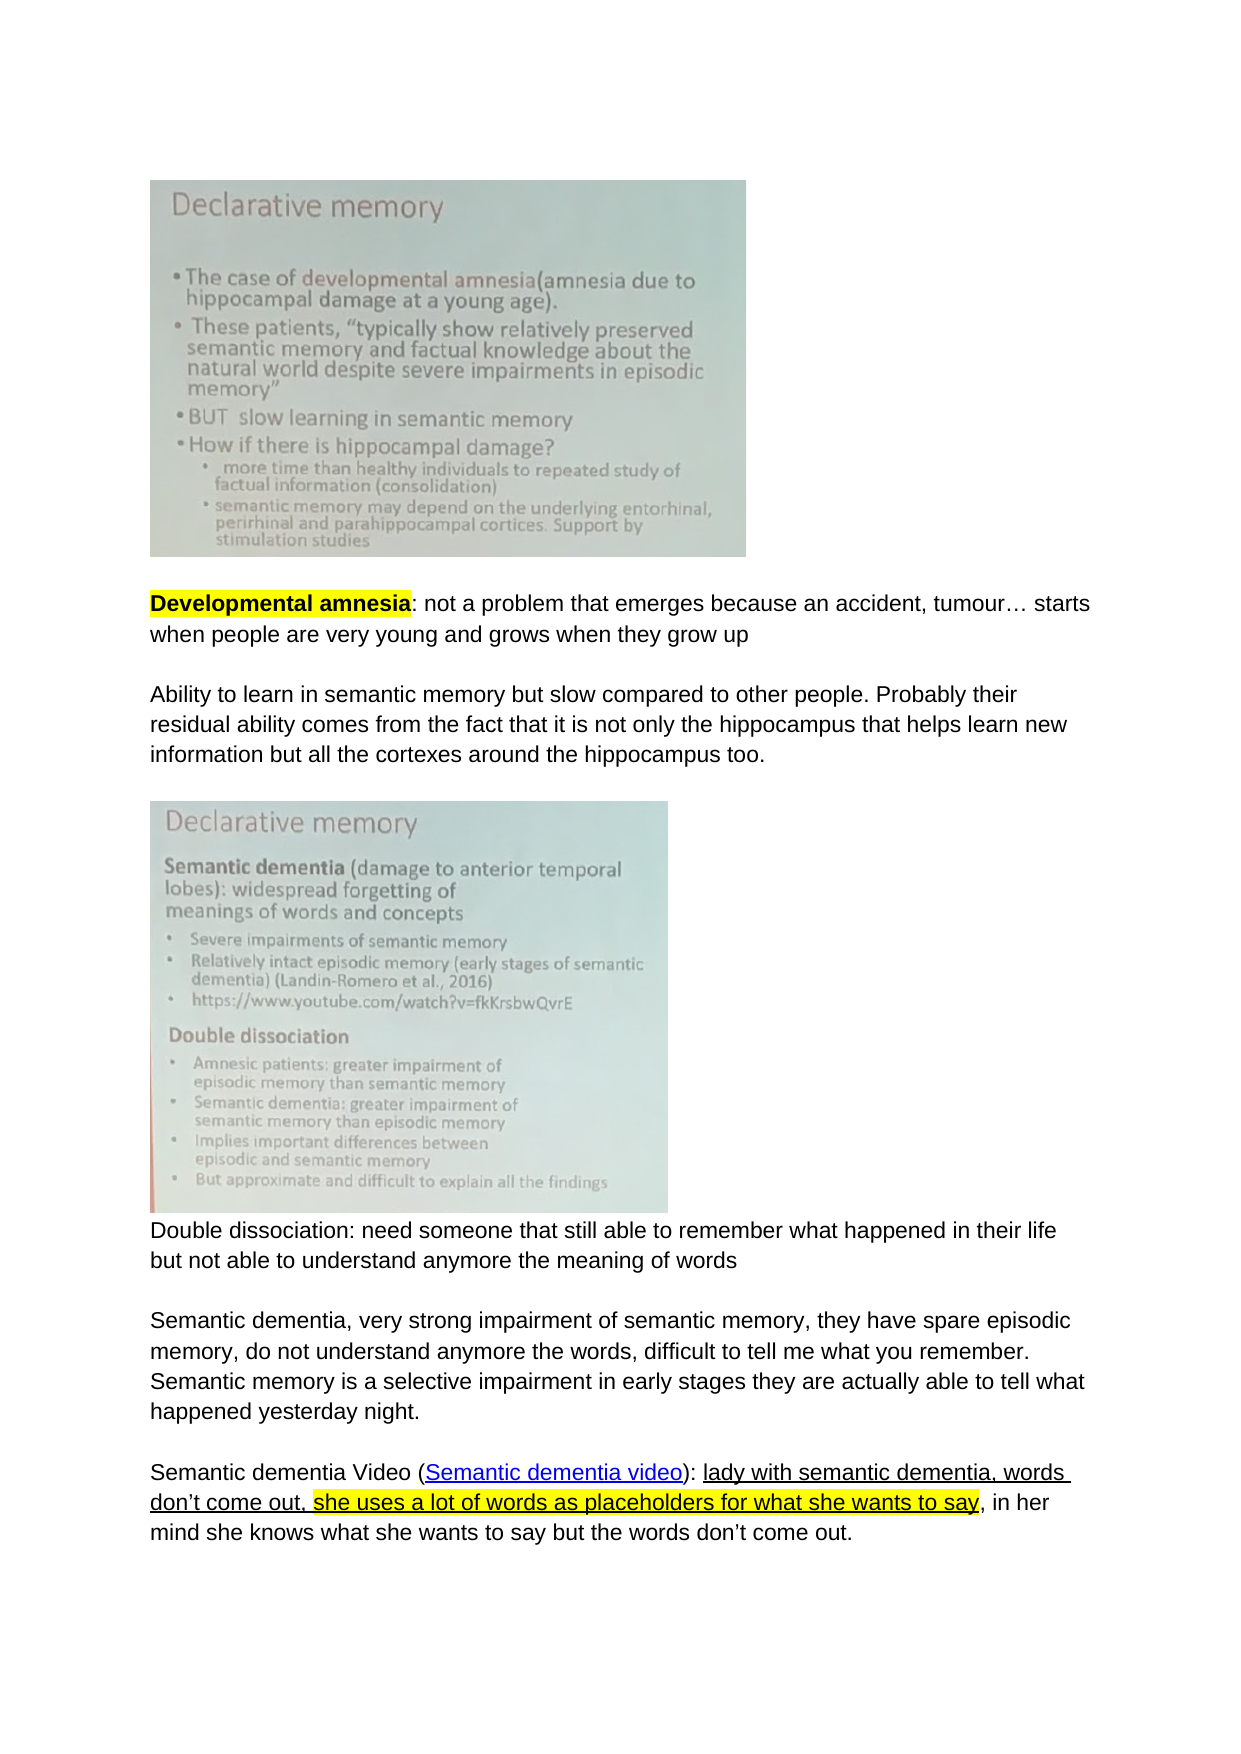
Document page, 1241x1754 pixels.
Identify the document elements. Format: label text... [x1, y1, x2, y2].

picture [150, 801, 668, 1213]
text Semantic dementia Video (Semantic dementia video): lady with semantic dementia, words don’t come out, she uses a lot of words as placeholders for what she wants to say, in her mind she knows what she wants to say but the words don’t come out. [150, 1458, 1090, 1545]
picture [150, 180, 747, 557]
text Semantic dementia, very strong impairment of semantic memory, they have spare episodic memory, do not understand anymore the words, difficult to tell me what you remember. Semantic memory is a selective impairment in early stages they are actually able to tell what happened yesterday night. [150, 1307, 1090, 1424]
text Developmental amnesia: not a problem that emerges because an accident, tumour… starts when people are very young and grows when they grow up [150, 590, 1090, 647]
text Ability to learn in semantic memory but slow compared to other people. Probably their residual ability comes from the fact that it is not only the hippocampus that helps learn new information but all the cortexes around the hippocampus too. [150, 681, 1090, 768]
text Double dissociation: need someone that still able to remember what happened in their life but not able to understand anymore the meaning of words [150, 1217, 1090, 1273]
